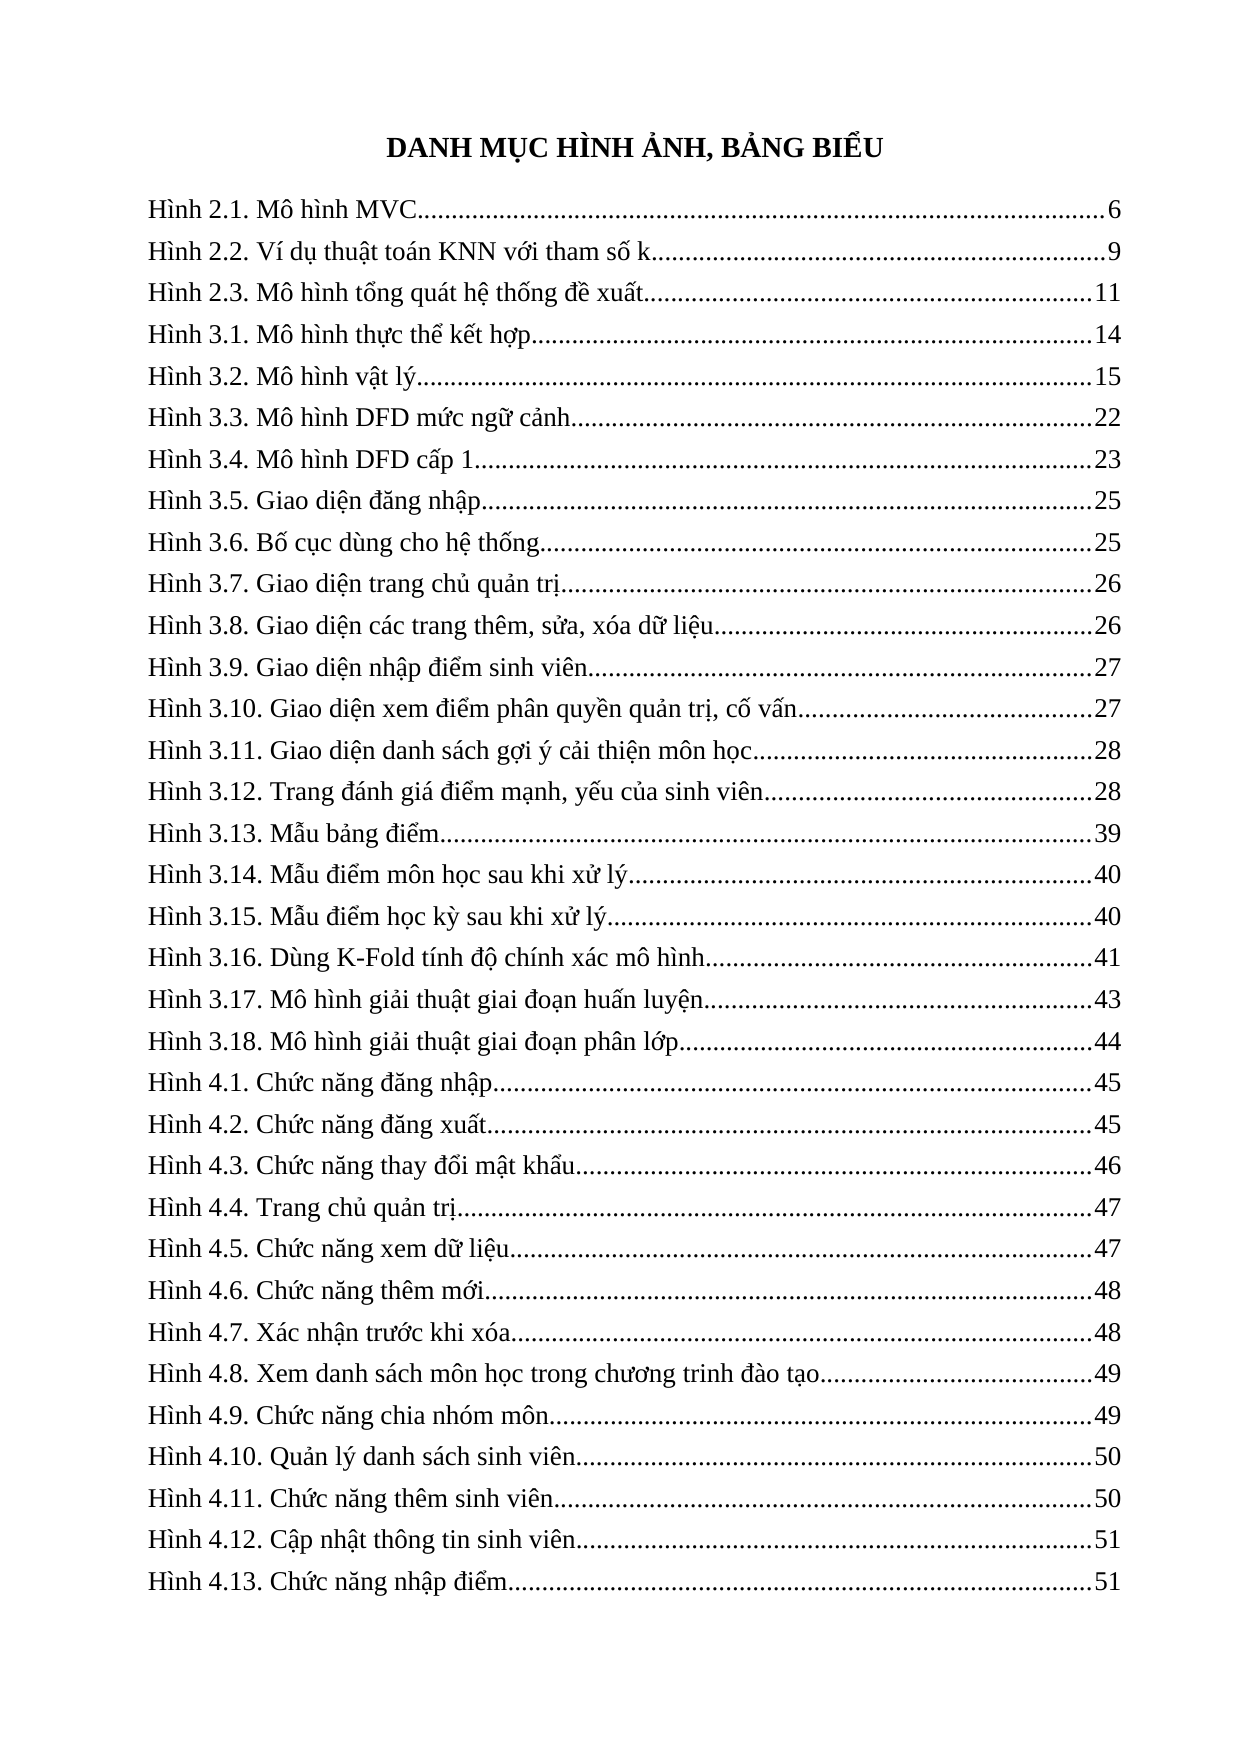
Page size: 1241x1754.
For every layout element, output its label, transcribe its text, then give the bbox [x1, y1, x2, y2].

text Hình 3.7. Giao diện trang chủ quản trị 26 [148, 567, 1122, 599]
text Hình 3.17. Mô hình giải thuật giai đoạn huấn luyện 43 [148, 983, 1122, 1014]
text Hình 3.8. Giao diện các trang thêm, sửa, xóa dữ liệu 26 [148, 609, 1122, 640]
text Hình 4.10. Quản lý danh sách sinh viên 50 [148, 1440, 1122, 1471]
text Hình 3.10. Giao diện xem điểm phân quyền quản trị, cố vấn 27 [148, 692, 1122, 723]
text Hình 3.13. Mẫu bảng điểm 39 [148, 817, 1122, 848]
text Hình 3.14. Mẫu điểm môn học sau khi xử lý 40 [148, 858, 1122, 889]
text Hình 4.5. Chức năng xem dữ liệu 47 [148, 1232, 1122, 1264]
text Hình 3.16. Dùng K-Fold tính độ chính xác mô hình 41 [148, 942, 1122, 973]
text Hình 2.1. Mô hình MVC 6 [148, 193, 1122, 224]
text Hình 3.6. Bố cục dùng cho hệ thống 25 [148, 526, 1122, 557]
text Hình 4.8. Xem danh sách môn học trong chương trinh đào tạo 49 [148, 1357, 1122, 1388]
text Hình 3.18. Mô hình giải thuật giai đoạn phân lớp 44 [148, 1025, 1122, 1056]
text Hình 3.1. Mô hình thực thể kết hợp 14 [148, 318, 1122, 349]
text Hình 4.12. Cập nhật thông tin sinh viên 51 [148, 1523, 1122, 1554]
text Hình 3.11. Giao diện danh sách gợi ý cải thiện môn học 28 [148, 734, 1122, 765]
text Hình 3.3. Mô hình DFD mức ngữ cảnh 22 [148, 401, 1122, 432]
text DANH MỤC HÌNH ẢNH, BẢNG BIỂU [148, 131, 1122, 164]
text Hình 3.15. Mẫu điểm học kỳ sau khi xử lý 40 [148, 900, 1122, 931]
text Hình 4.3. Chức năng thay đổi mật khẩu 46 [148, 1149, 1122, 1181]
text Hình 4.11. Chức năng thêm sinh viên 50 [148, 1482, 1122, 1513]
text Hình 4.13. Chức năng nhập điểm 51 [148, 1565, 1122, 1596]
text Hình 4.6. Chức năng thêm mới 48 [148, 1274, 1122, 1305]
text Hình 3.9. Giao diện nhập điểm sinh viên 27 [148, 651, 1122, 682]
text Hình 3.2. Mô hình vật lý 15 [148, 360, 1122, 391]
text Hình 2.2. Ví dụ thuật toán KNN với tham số k 9 [148, 235, 1122, 266]
text Hình 3.4. Mô hình DFD cấp 1 23 [148, 443, 1122, 474]
text Hình 3.5. Giao diện đăng nhập 25 [148, 484, 1122, 516]
text Hình 4.4. Trang chủ quản trị 47 [148, 1191, 1122, 1222]
text Hình 2.3. Mô hình tổng quát hệ thống đề xuất 11 [148, 277, 1122, 308]
text Hình 4.1. Chức năng đăng nhập 45 [148, 1066, 1122, 1097]
text Hình 3.12. Trang đánh giá điểm mạnh, yếu của sinh viên 28 [148, 775, 1122, 806]
text Hình 4.7. Xác nhận trước khi xóa 48 [148, 1316, 1122, 1347]
text Hình 4.9. Chức năng chia nhóm môn 49 [148, 1399, 1122, 1430]
text Hình 4.2. Chức năng đăng xuất 45 [148, 1108, 1122, 1139]
